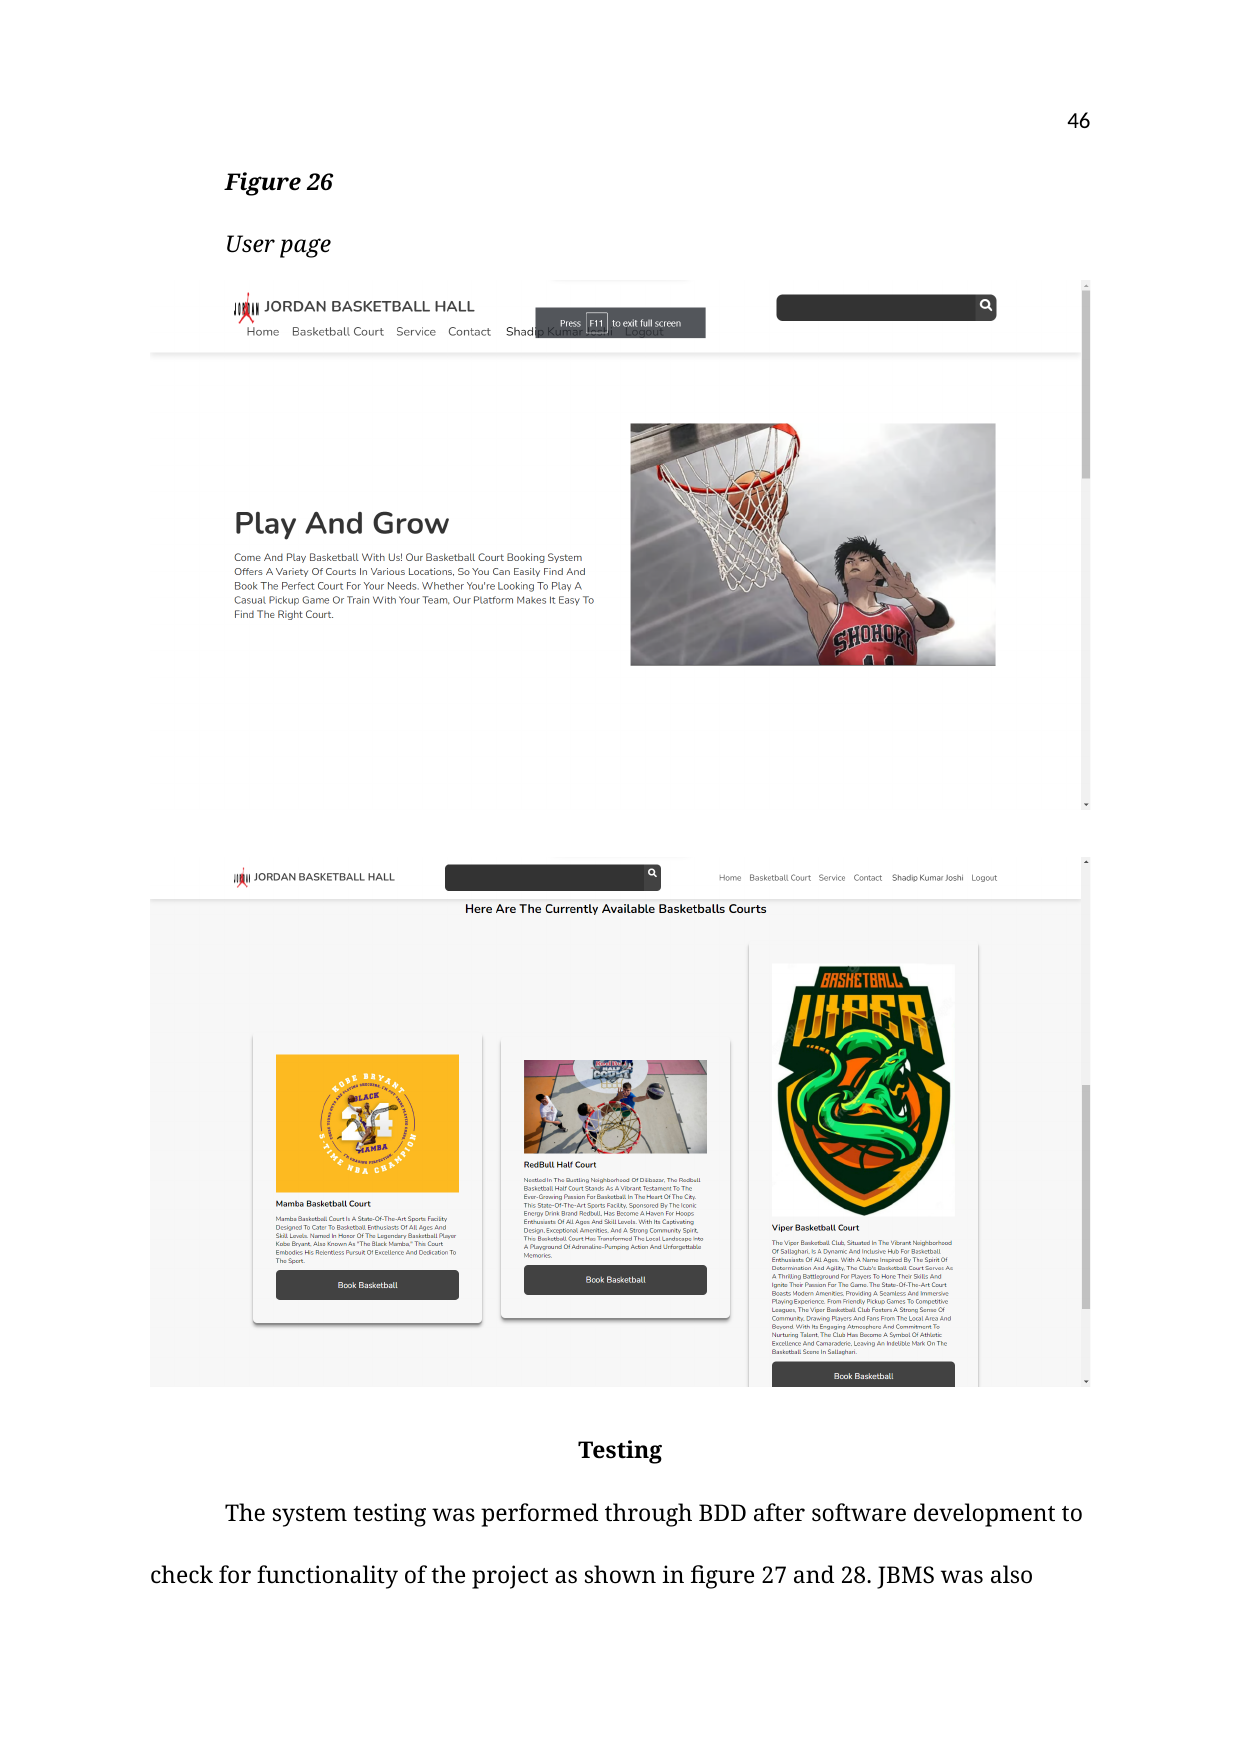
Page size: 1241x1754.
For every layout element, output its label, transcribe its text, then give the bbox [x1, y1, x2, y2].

text User page [225, 228, 1090, 259]
picture [150, 857, 1091, 1387]
subtitle Figure 26 [150, 166, 1090, 197]
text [150, 1497, 1090, 1590]
subtitle Testing [150, 1434, 1090, 1465]
picture [150, 280, 1091, 810]
